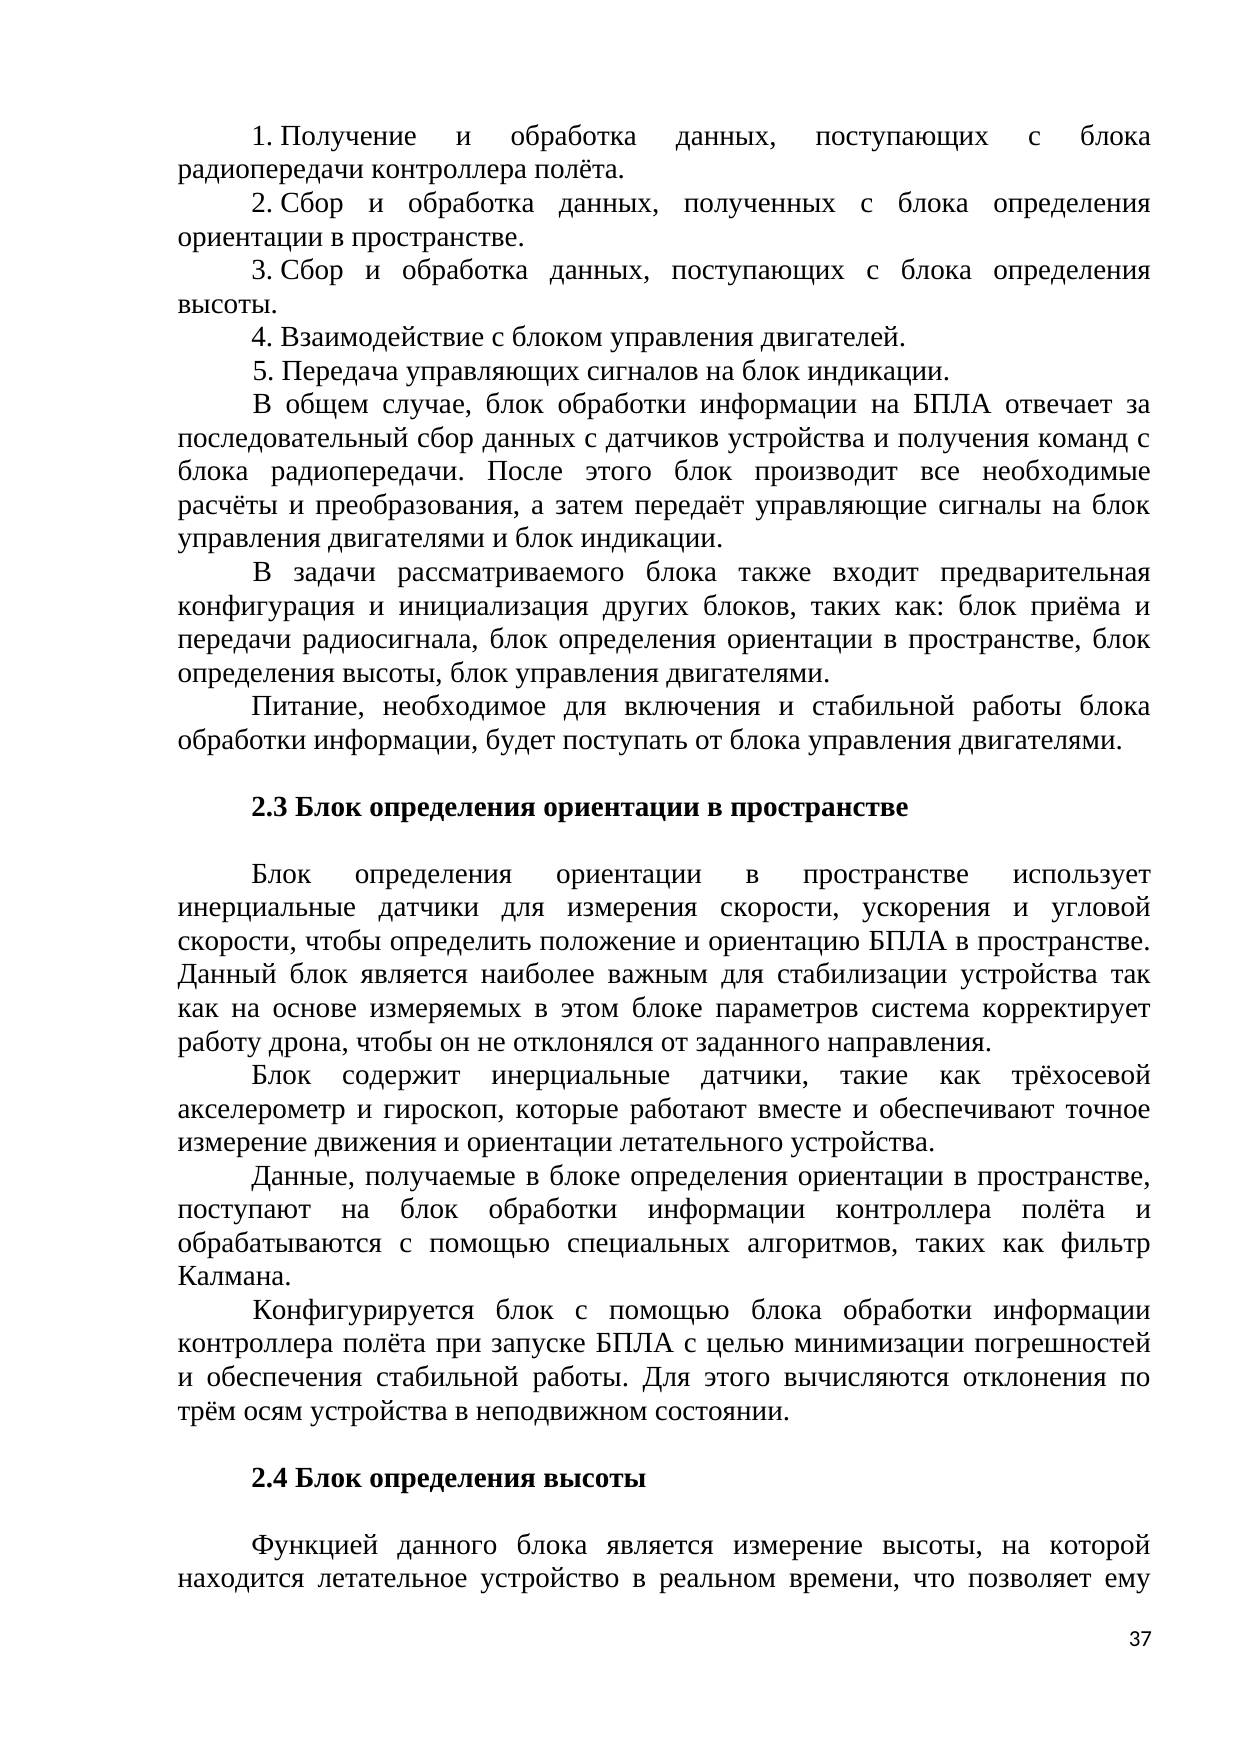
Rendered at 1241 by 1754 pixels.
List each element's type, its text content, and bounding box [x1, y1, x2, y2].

text Питание, необходимое для включения и стабильной работы блока обработки информации, будет поступать от блока управления двигателями. [177, 688, 1152, 755]
text 1. Получение и обработка данных, поступающих с блока радиопередачи контроллера полёта. [177, 118, 1152, 185]
text 2. Сбор и обработка данных, полученных с блока определения ориентации в пространстве. [177, 185, 1152, 252]
text Конфигурируется блок с помощью блока обработки информации контроллера полёта при запуске БПЛА с целью минимизации погрешностей и обеспечения стабильной работы. Для этого вычисляются отклонения по трём осям устройства в неподвижном состоянии. [177, 1292, 1152, 1426]
subtitle 2.3 Блок определения ориентации в пространстве [177, 789, 1152, 822]
text Блок содержит инерциальные датчики, такие как трёхосевой акселерометр и гироскоп, которые работают вместе и обеспечивают точное измерение движения и ориентации летательного устройства. [177, 1057, 1152, 1158]
text В задачи рассматриваемого блока также входит предварительная конфигурация и инициализация других блоков, таких как: блок приёма и передачи радиосигнала, блок определения ориентации в пространстве, блок определения высоты, блок управления двигателями. [177, 554, 1152, 688]
text Блок определения ориентации в пространстве использует инерциальные датчики для измерения скорости, ускорения и угловой скорости, чтобы определить положение и ориентацию БПЛА в пространстве. Данный блок является наиболее важным для стабилизации устройства так как на основе измеряемых в этом блоке параметров система корректирует работу дрона, чтобы он не отклонялся от заданного направления. [177, 856, 1152, 1057]
text 4. Взаимодействие с блоком управления двигателей. [177, 319, 1152, 353]
subtitle 2.4 Блок определения высоты [177, 1460, 1152, 1493]
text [177, 1527, 1152, 1594]
text Данные, получаемые в блоке определения ориентации в пространстве, поступают на блок обработки информации контроллера полёта и обрабатываются с помощью специальных алгоритмов, таких как фильтр Калмана. [177, 1158, 1152, 1292]
text В общем случае, блок обработки информации на БПЛА отвечает за последовательный сбор данных с датчиков устройства и получения команд с блока радиопередачи. После этого блок производит все необходимые расчёты и преобразования, а затем передаёт управляющие сигналы на блок управления двигателями и блок индикации. [177, 386, 1152, 554]
text 3. Сбор и обработка данных, поступающих с блока определения высоты. [177, 252, 1152, 319]
text 5. Передача управляющих сигналов на блок индикации. [177, 353, 1152, 386]
